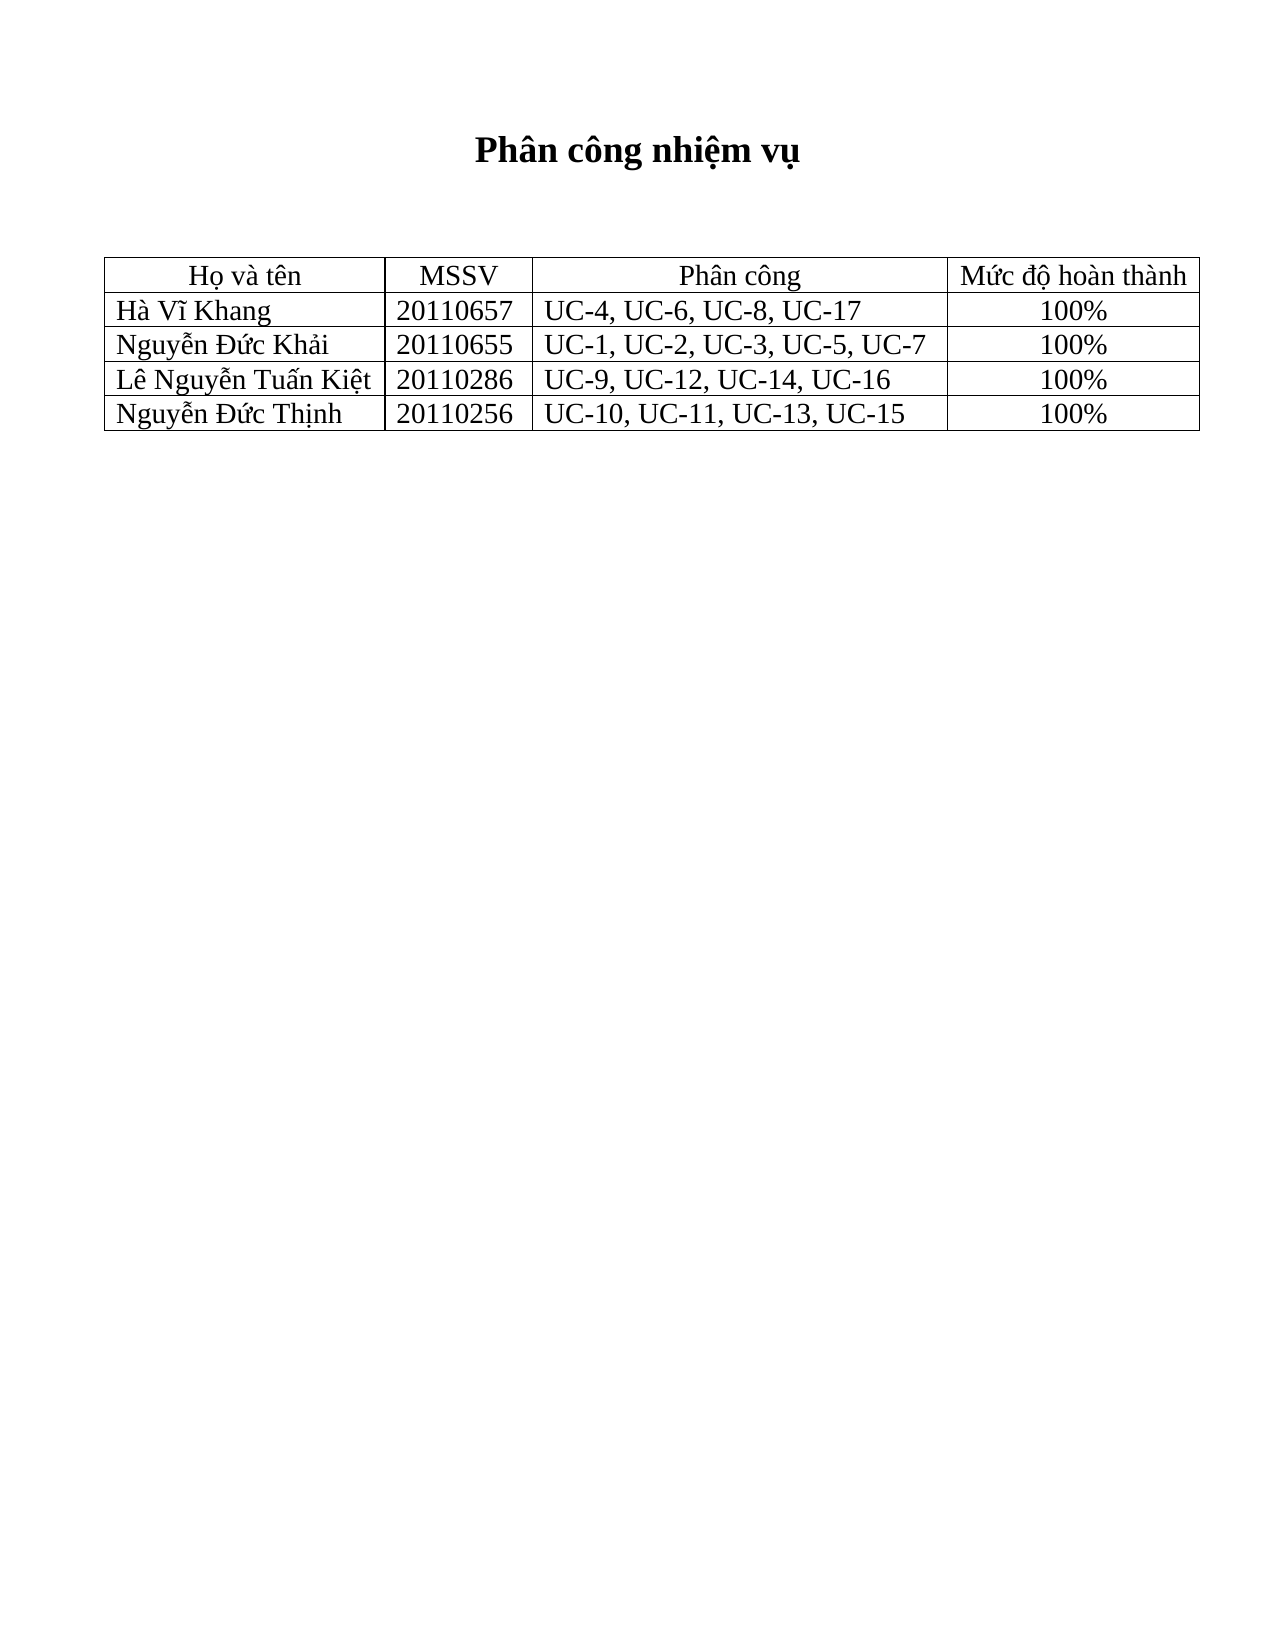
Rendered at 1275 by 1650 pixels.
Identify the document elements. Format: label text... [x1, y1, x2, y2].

table_cell 100% [948, 362, 1199, 395]
table_cell 100% [948, 396, 1199, 430]
table_header MSSV [386, 258, 532, 292]
text Phân công nhiệm vụ [150, 128, 1125, 171]
table_cell UC-4, UC-6, UC-8, UC-17 [533, 293, 947, 326]
table_cell 20110655 [386, 327, 532, 361]
table_header Mức độ hoàn thành [948, 258, 1199, 292]
table_cell Hà Vĩ Khang [105, 293, 384, 326]
table_cell Nguyễn Đức Khải [105, 327, 384, 361]
table_cell 20110657 [386, 293, 532, 326]
table_cell 20110256 [386, 396, 532, 430]
table_cell Nguyễn Đức Thịnh [105, 396, 384, 430]
table_cell 20110286 [386, 362, 532, 395]
table_cell 100% [948, 327, 1199, 361]
table_cell 100% [948, 293, 1199, 326]
table_cell UC-1, UC-2, UC-3, UC-5, UC-7 [533, 327, 947, 361]
table_cell UC-10, UC-11, UC-13, UC-15 [533, 396, 947, 430]
table_header Họ và tên [105, 258, 384, 292]
table_cell Lê Nguyễn Tuấn Kiệt [105, 362, 384, 395]
table_cell UC-9, UC-12, UC-14, UC-16 [533, 362, 947, 395]
table_header Phân công [533, 258, 947, 292]
